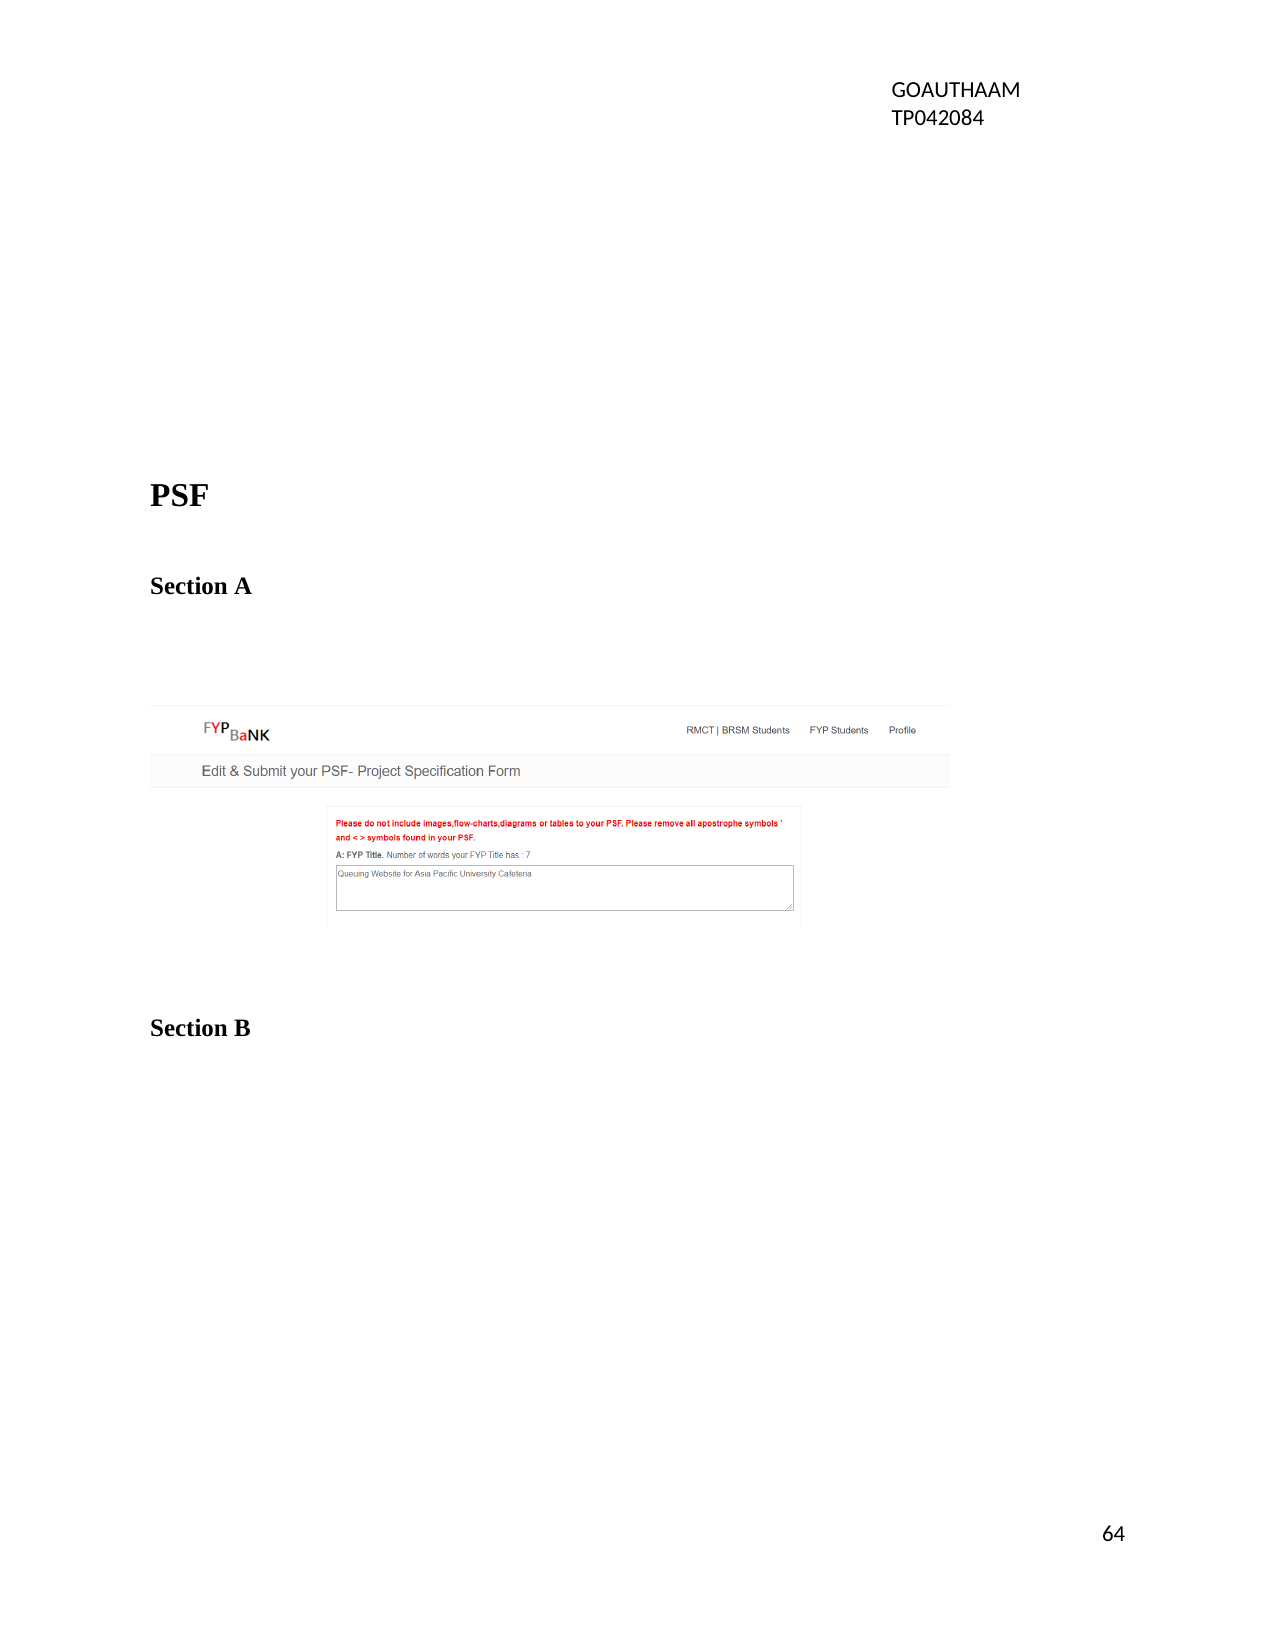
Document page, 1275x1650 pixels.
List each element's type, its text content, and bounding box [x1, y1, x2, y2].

text Section A [150, 571, 1125, 600]
subtitle PSF [150, 475, 1125, 514]
text Section B [150, 1013, 1125, 1041]
picture [150, 705, 951, 927]
